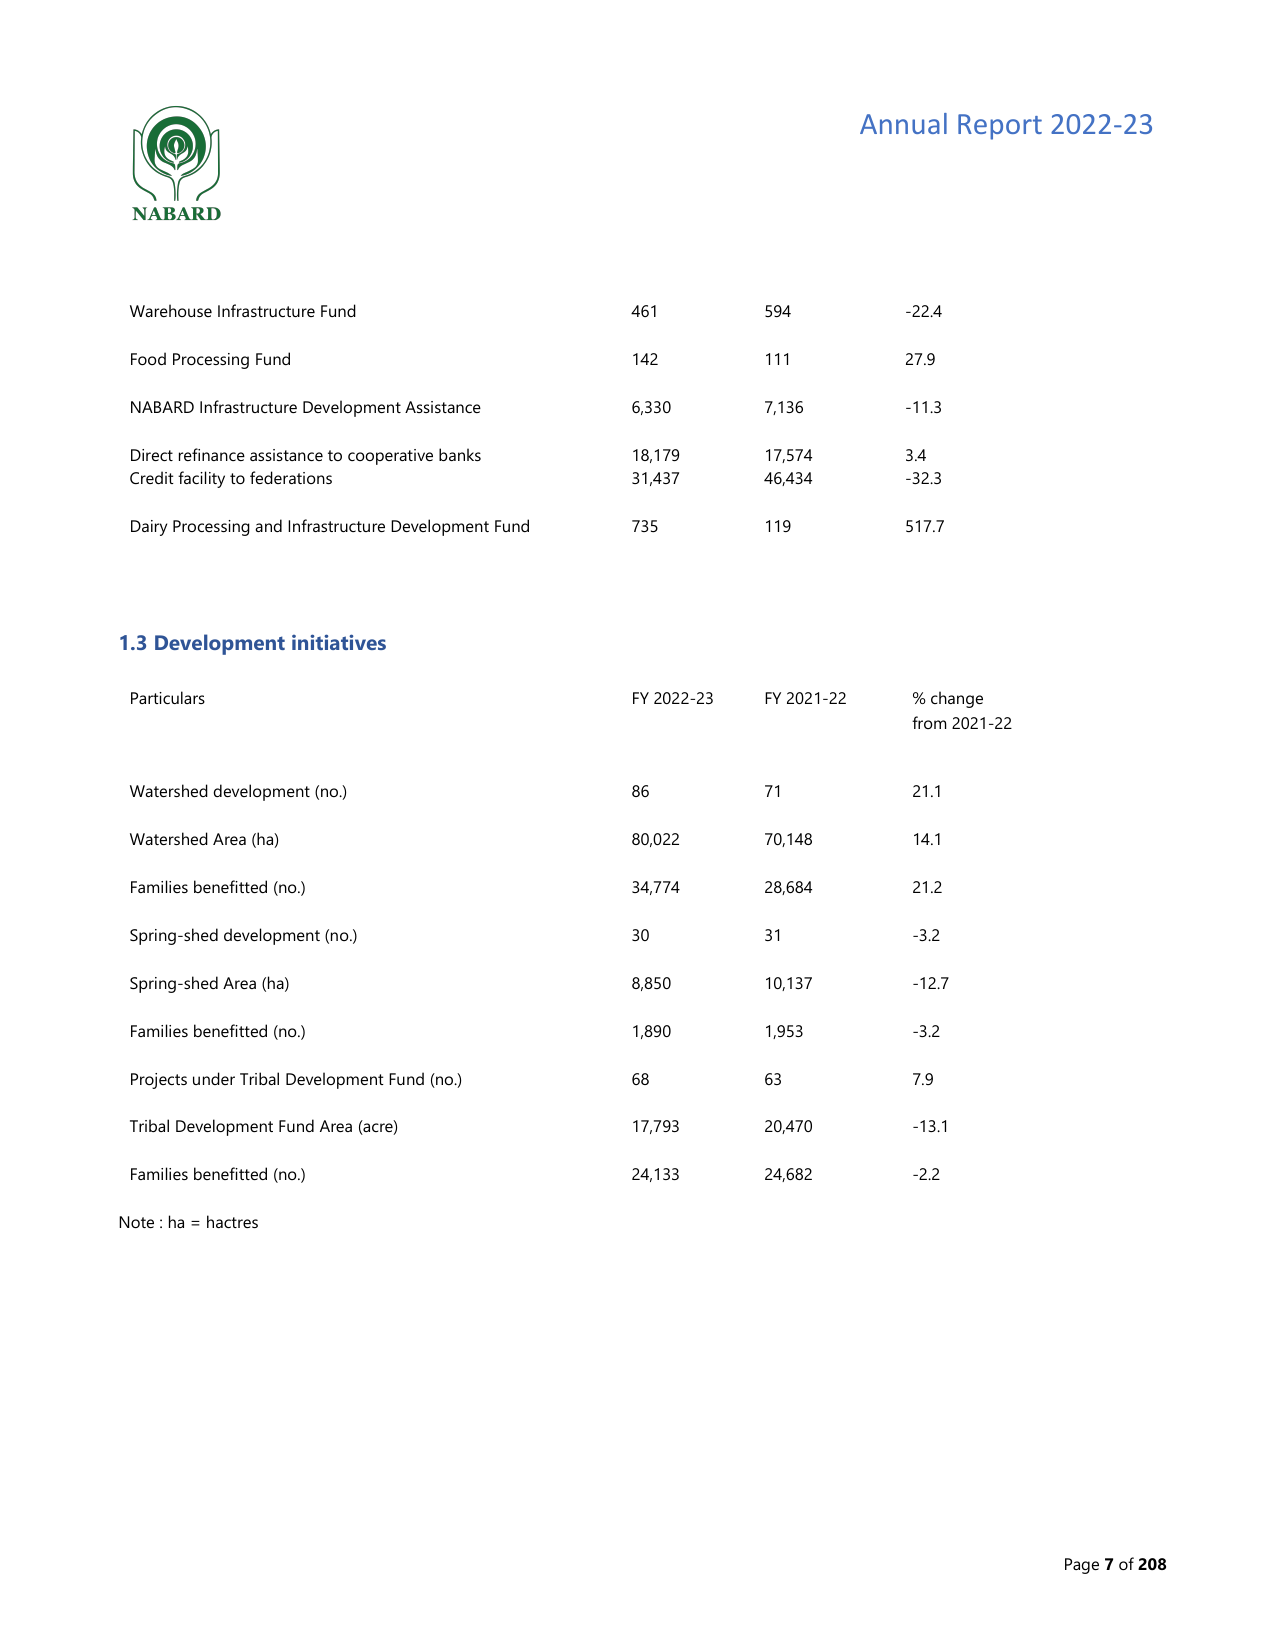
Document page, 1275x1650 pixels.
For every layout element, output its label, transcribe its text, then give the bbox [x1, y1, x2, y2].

table_cell 7,136 [753, 395, 893, 442]
table_cell 86 [621, 780, 752, 826]
table_cell 27.9 [894, 348, 1063, 394]
table_cell 10,137 [753, 971, 900, 1018]
table_cell 46,434 [753, 467, 893, 513]
table_cell 111 [753, 348, 893, 394]
table_cell 80,022 [621, 828, 752, 874]
table_cell 1,953 [753, 1019, 900, 1066]
table_cell Warehouse Infrastructure Fund [119, 300, 620, 346]
table_cell -11.3 [894, 395, 1063, 442]
table_cell Watershed Area (ha) [119, 828, 620, 874]
table_cell -3.2 [901, 1019, 1063, 1066]
table_cell 21.1 [901, 780, 1063, 826]
table_cell Spring-shed development (no.) [119, 923, 620, 970]
table_cell 24,682 [753, 1163, 900, 1210]
table_cell 594 [753, 300, 893, 346]
table_cell -13.1 [901, 1115, 1063, 1162]
table_cell 63 [753, 1067, 900, 1114]
table_cell 30 [621, 923, 752, 970]
picture [129, 104, 224, 222]
table_header Particulars [119, 686, 620, 778]
table_cell 735 [621, 515, 752, 561]
table_cell 71 [753, 780, 900, 826]
table_header FY 2022-23 [621, 686, 752, 778]
table_cell 31 [753, 923, 900, 970]
table_cell -22.4 [894, 300, 1063, 346]
table_cell -3.2 [901, 923, 1063, 970]
table_cell 119 [753, 515, 893, 561]
table_cell 20,470 [753, 1115, 900, 1162]
table_cell 17,574 [753, 443, 893, 466]
table_cell 17,793 [621, 1115, 752, 1162]
table_cell 34,774 [621, 875, 752, 922]
table_cell 1,890 [621, 1019, 752, 1066]
table_cell Dairy Processing and Infrastructure Development Fund [119, 515, 620, 561]
table_cell 18,179 [621, 443, 752, 466]
table_cell Projects under Tribal Development Fund (no.) [119, 1067, 620, 1114]
table_cell 3.4 [894, 443, 1063, 466]
table_cell 6,330 [621, 395, 752, 442]
table_cell 28,684 [753, 875, 900, 922]
table_cell -2.2 [901, 1163, 1063, 1210]
table_cell Families benefitted (no.) [119, 875, 620, 922]
table_cell NABARD Infrastructure Development Assistance [119, 395, 620, 442]
table_cell 142 [621, 348, 752, 394]
table_header FY 2021-22 [753, 686, 900, 778]
table_cell 24,133 [621, 1163, 752, 1210]
subtitle 1.3 Development initiatives [118, 628, 1167, 682]
table_header % change from 2021-22 [901, 686, 1063, 778]
table_cell 461 [621, 300, 752, 346]
table_cell 7.9 [901, 1067, 1063, 1114]
table_cell Credit facility to federations [119, 467, 620, 513]
table_cell 70,148 [753, 828, 900, 874]
table_cell -32.3 [894, 467, 1063, 513]
table_cell 21.2 [901, 875, 1063, 922]
table_cell Direct refinance assistance to cooperative banks [119, 443, 620, 466]
table_cell 31,437 [621, 467, 752, 513]
table_cell Food Processing Fund [119, 348, 620, 394]
table_cell 68 [621, 1067, 752, 1114]
table_cell Spring-shed Area (ha) [119, 971, 620, 1018]
table_cell Families benefitted (no.) [119, 1019, 620, 1066]
text Note : ha = hactres [118, 1211, 1167, 1233]
table_cell 8,850 [621, 971, 752, 1018]
table_cell Watershed development (no.) [119, 780, 620, 826]
table_cell Tribal Development Fund Area (acre) [119, 1115, 620, 1162]
table_cell 14.1 [901, 828, 1063, 874]
table_cell Families benefitted (no.) [119, 1163, 620, 1210]
table_cell 517.7 [894, 515, 1063, 561]
table_cell -12.7 [901, 971, 1063, 1018]
